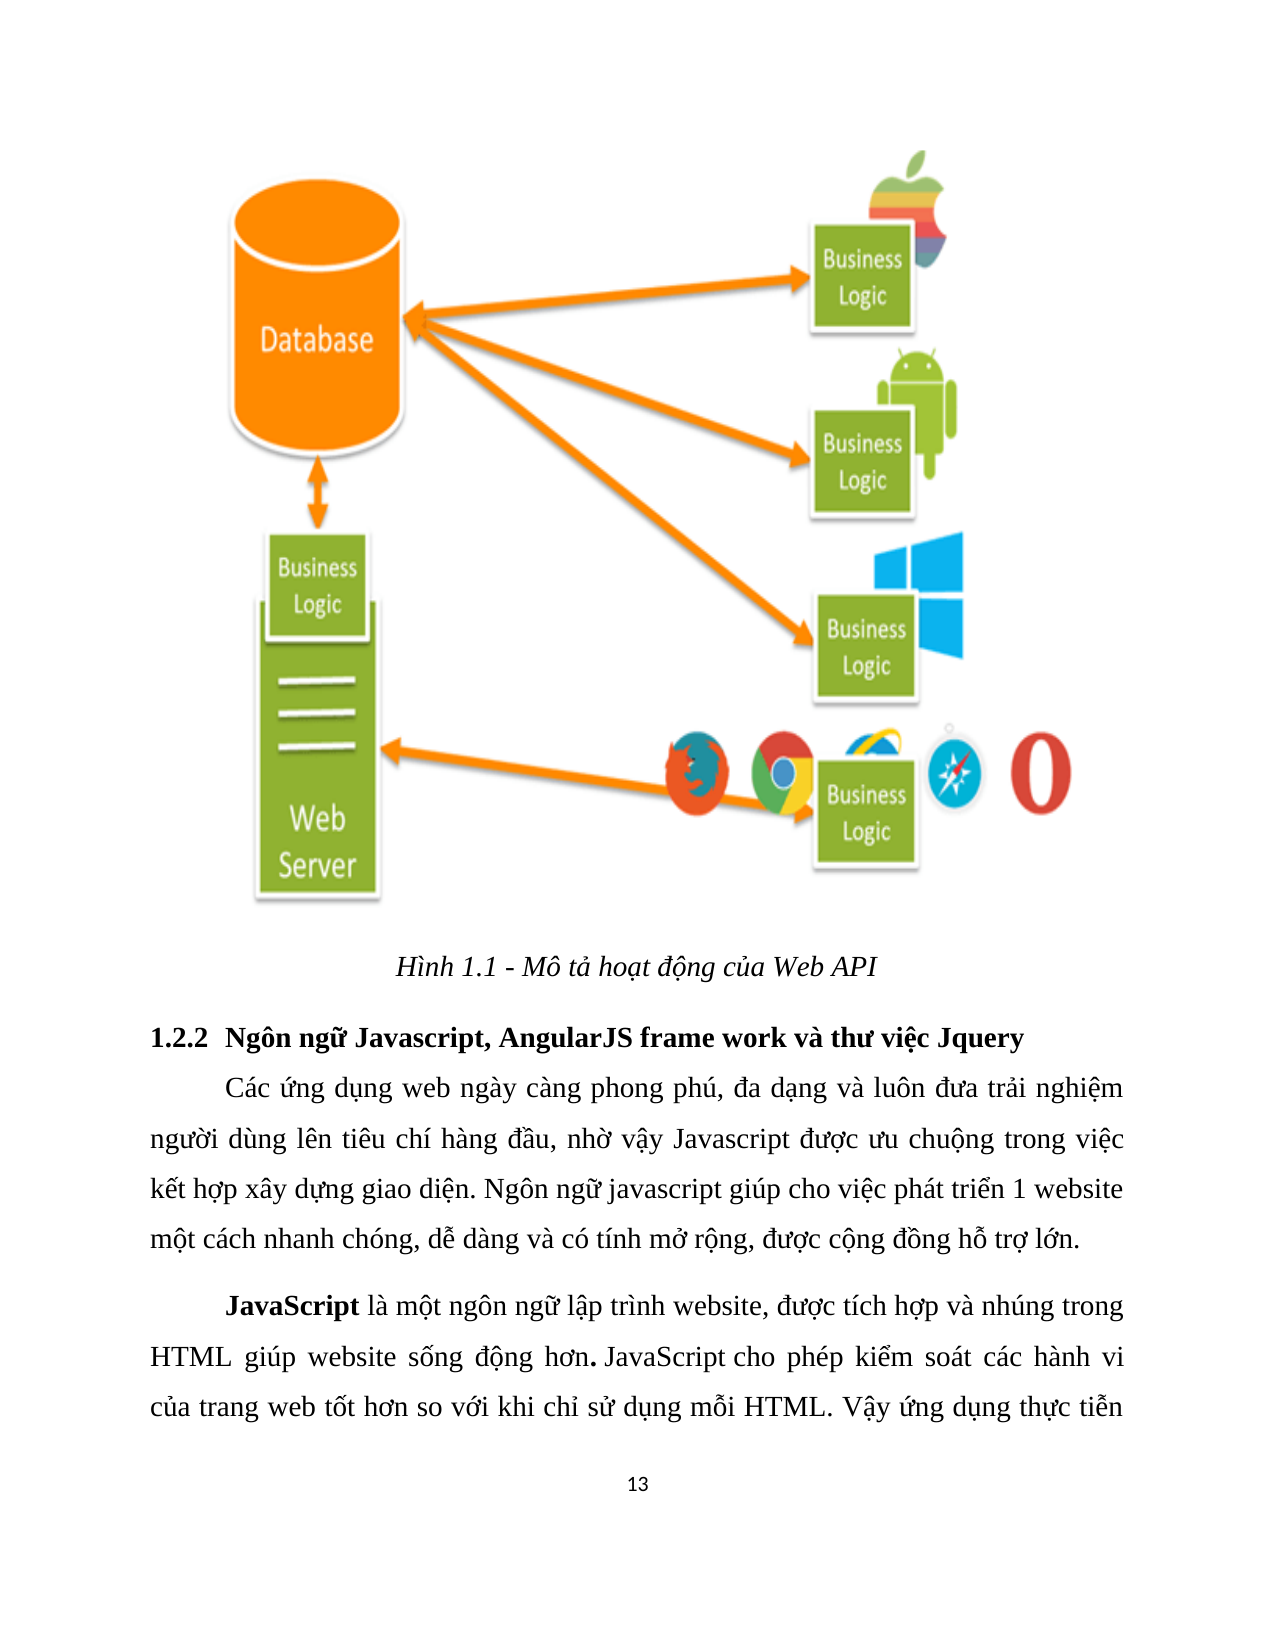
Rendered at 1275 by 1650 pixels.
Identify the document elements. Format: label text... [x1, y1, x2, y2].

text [150, 1288, 1125, 1389]
subtitle 1.2.2 Ngôn ngữ Javascript, AngularJS frame work và thư việc Jquery [150, 1020, 1125, 1054]
text Hình 1.1 - Mô tả hoạt động của Web API [150, 949, 1125, 983]
text Các ứng dụng web ngày càng phong phú, đa dạng và luôn đưa trải nghiệm người dùng lên tiêu chí hàng đầu, nhờ vậy Javascript được ưu chuộng trong việc kết hợp xây dựng giao diện. Ngôn ngữ javascript giúp cho việc phát triển 1 website một cách nhanh chóng, dễ dàng và có tính mở rộng, được cộng đồng hỗ trợ lớn. [150, 1071, 1125, 1255]
picture [225, 150, 1083, 916]
